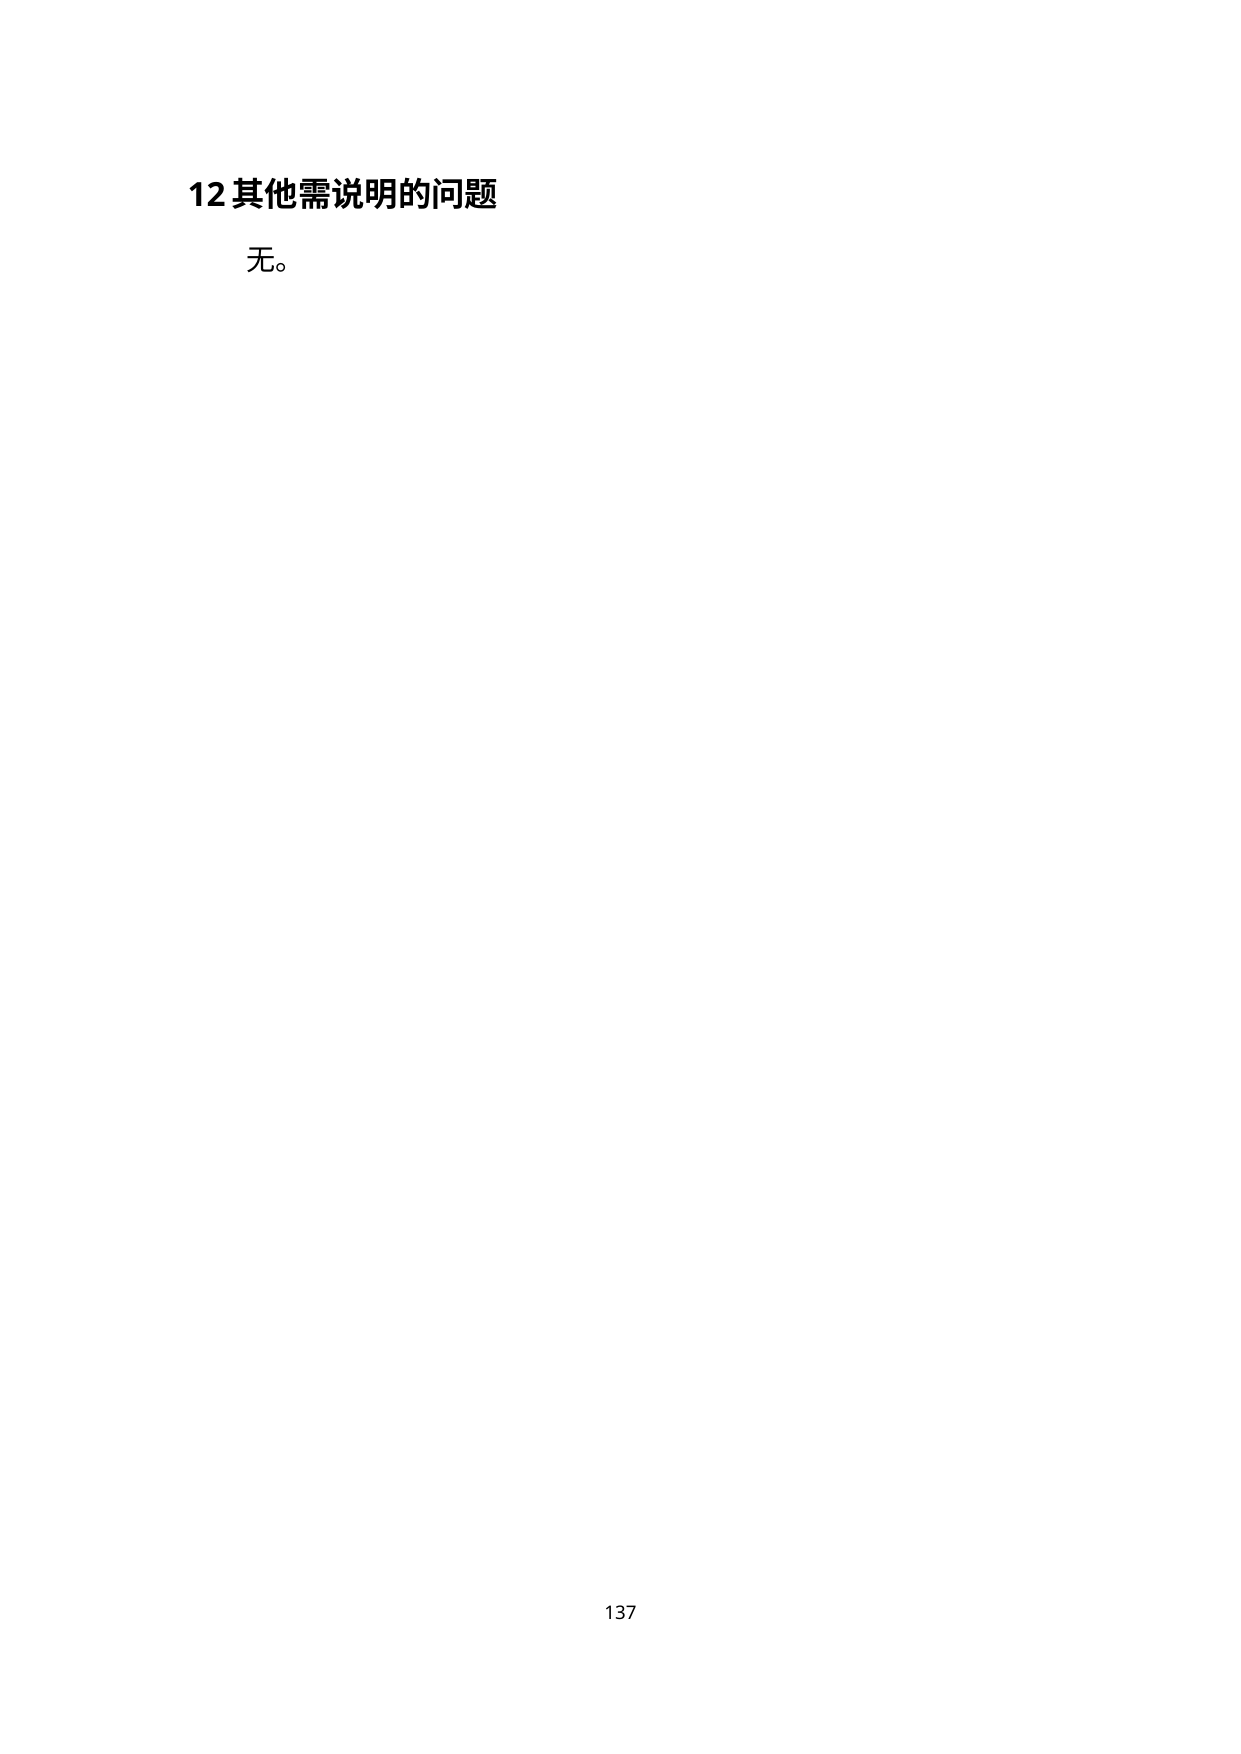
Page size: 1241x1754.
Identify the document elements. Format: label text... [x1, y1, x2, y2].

text 无。 [187, 225, 1053, 290]
subtitle 12 其他需说明的问题 [187, 160, 1053, 225]
